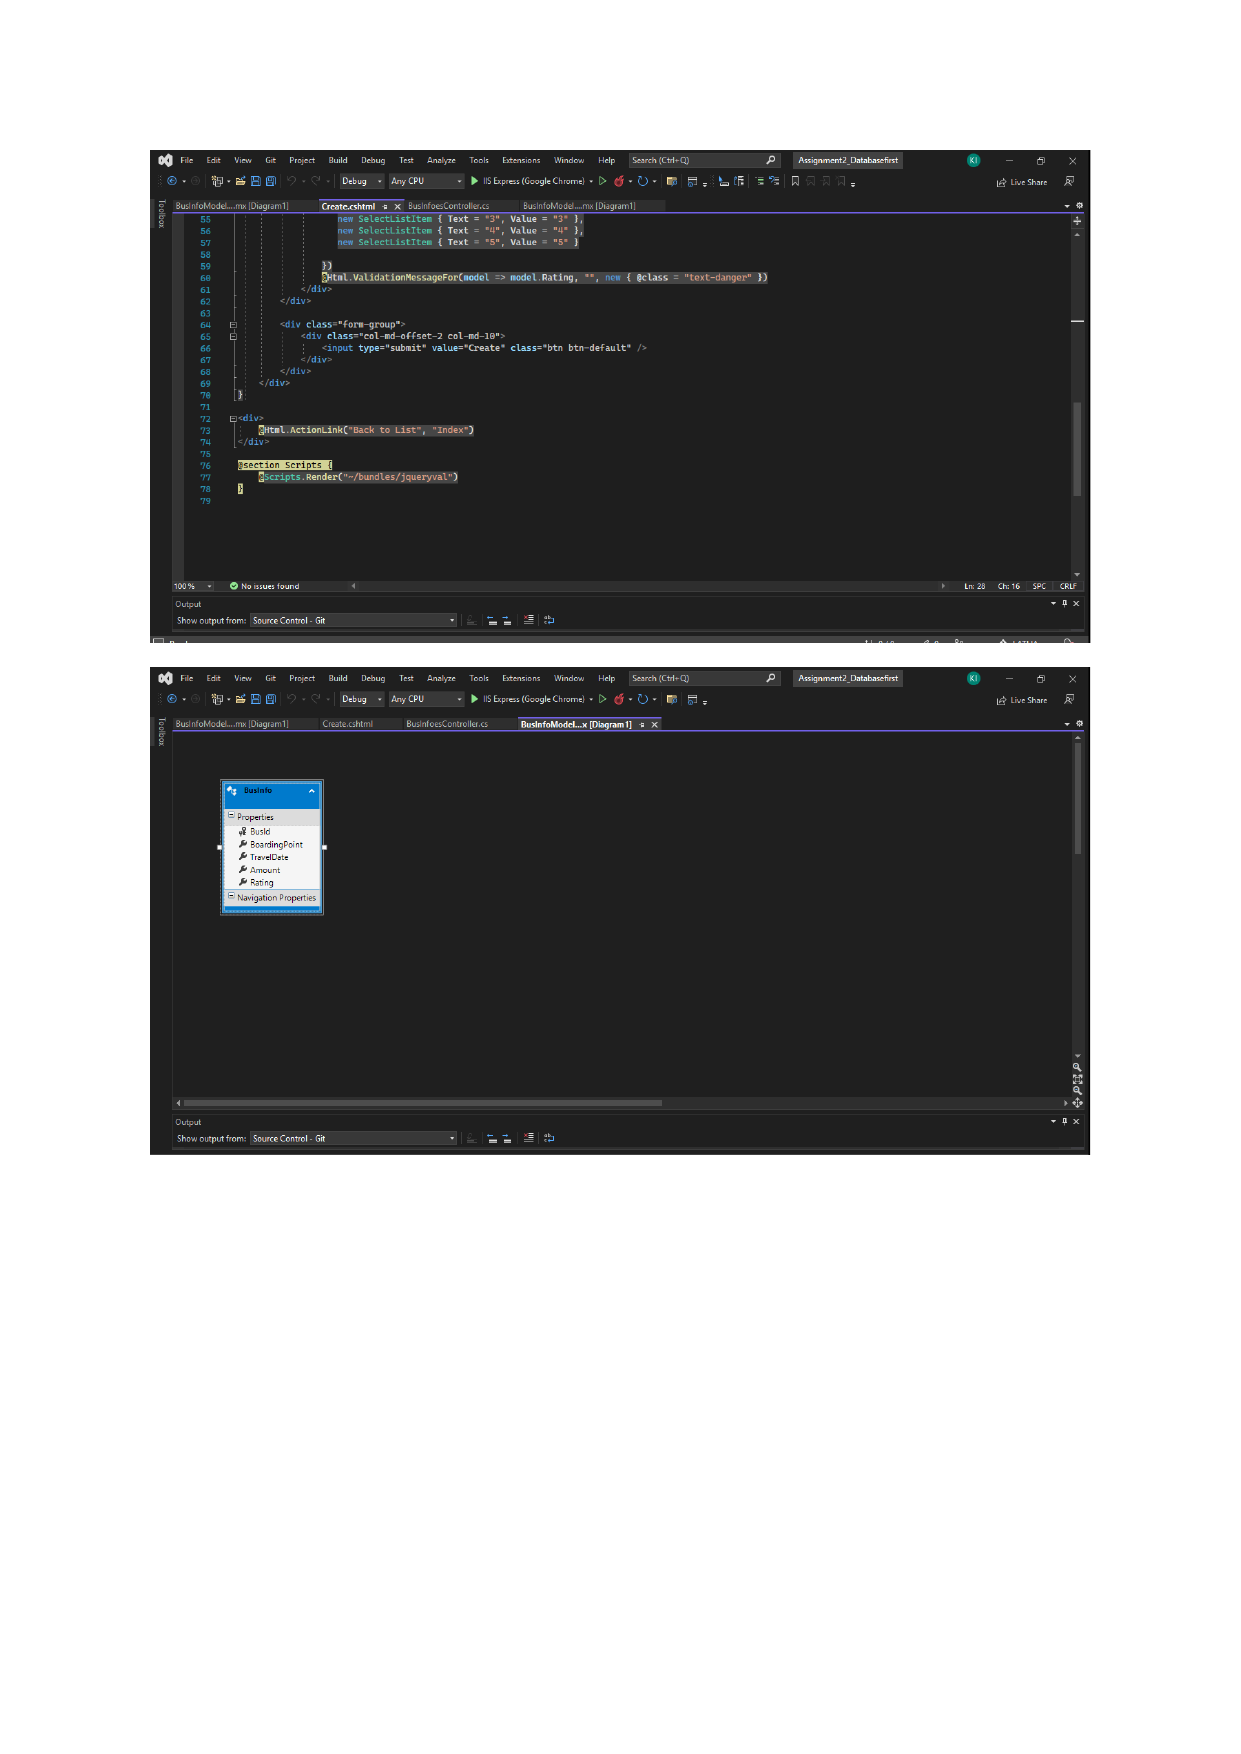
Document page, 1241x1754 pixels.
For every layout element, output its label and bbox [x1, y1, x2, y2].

picture [150, 150, 1091, 643]
picture [150, 667, 1091, 1155]
